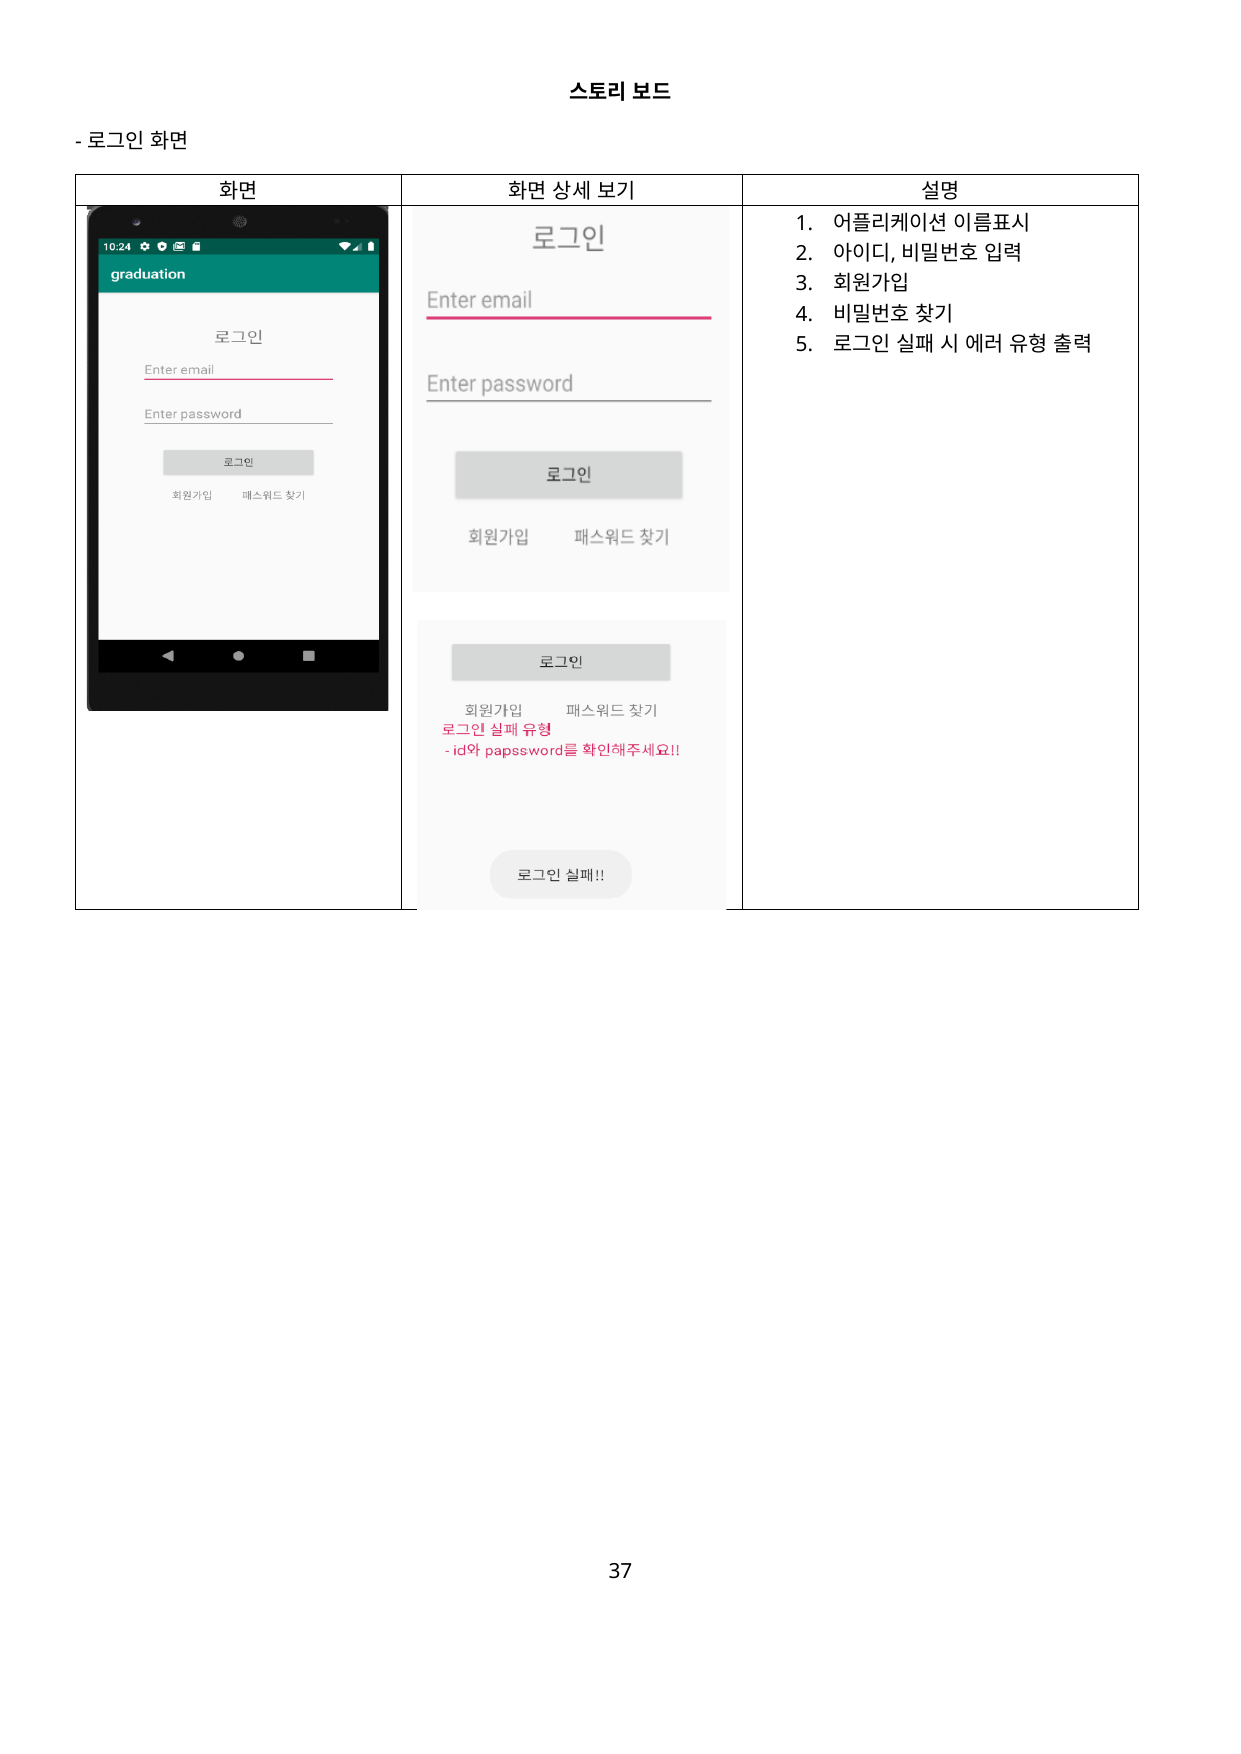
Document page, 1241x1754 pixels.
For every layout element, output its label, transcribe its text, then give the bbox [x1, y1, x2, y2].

picture [86, 206, 389, 711]
table_cell 어플리케이션 이름표시 아이디, 비밀번호 입력 회원가입 비밀번호 찾기 로그인 실패 시 에러 유형 출력 [743, 206, 1138, 909]
text - 로그인 화면 [75, 124, 1165, 154]
picture [417, 620, 727, 910]
picture [412, 206, 730, 592]
table_cell [402, 206, 742, 909]
table_header 화면 [76, 175, 401, 205]
table_cell [76, 206, 401, 909]
table_header 설명 [743, 175, 1138, 205]
table_header 화면 상세 보기 [402, 175, 742, 205]
text 스토리 보드 [75, 75, 1165, 105]
